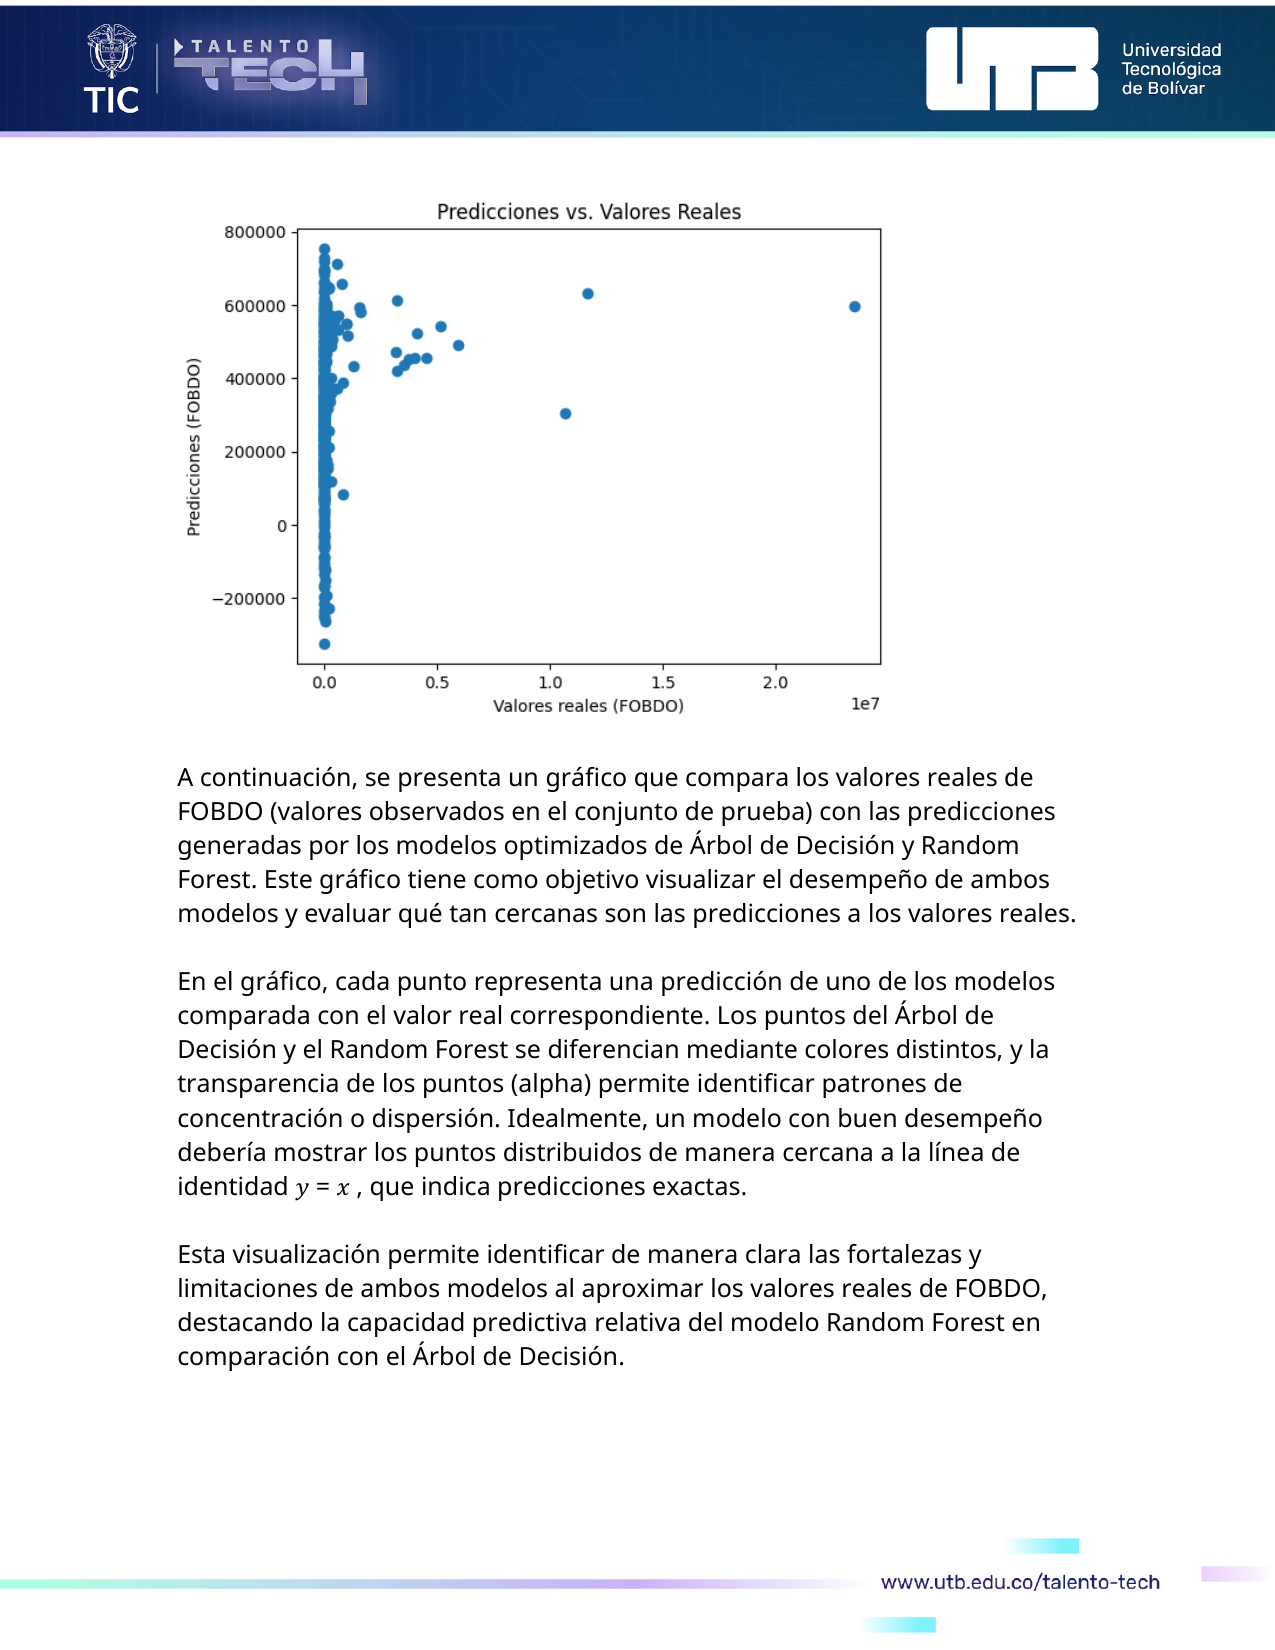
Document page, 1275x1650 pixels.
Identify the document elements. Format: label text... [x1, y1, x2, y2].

text En el gráfico, cada punto representa una predicción de uno de los modelos comparada con el valor real correspondiente. Los puntos del Árbol de Decisión y el Random Forest se diferencian mediante colores distintos, y la transparencia de los puntos (alpha) permite identificar patrones de concentración o dispersión. Idealmente, un modelo con buen desempeño debería mostrar los puntos distribuidos de manera cercana a la línea de identidad 𝑦 = 𝑥 , que indica predicciones exactas. [177, 964, 1098, 1202]
text A continuación, se presenta un gráfico que compara los valores reales de FOBDO (valores observados en el conjunto de prueba) con las predicciones generadas por los modelos optimizados de Árbol de Decisión y Random Forest. Este gráfico tiene como objetivo visualizar el desempeño de ambos modelos y evaluar qué tan cercanas son las predicciones a los valores reales. [177, 759, 1098, 930]
text Esta visualización permite identificar de manera clara las fortalezas y limitaciones de ambos modelos al aproximar los valores reales de FOBDO, destacando la capacidad predictiva relativa del modelo Random Forest en comparación con el Árbol de Decisión. [177, 1236, 1098, 1373]
picture [0, 0, 1275, 160]
picture [177, 192, 892, 726]
picture [0, 1517, 1270, 1642]
